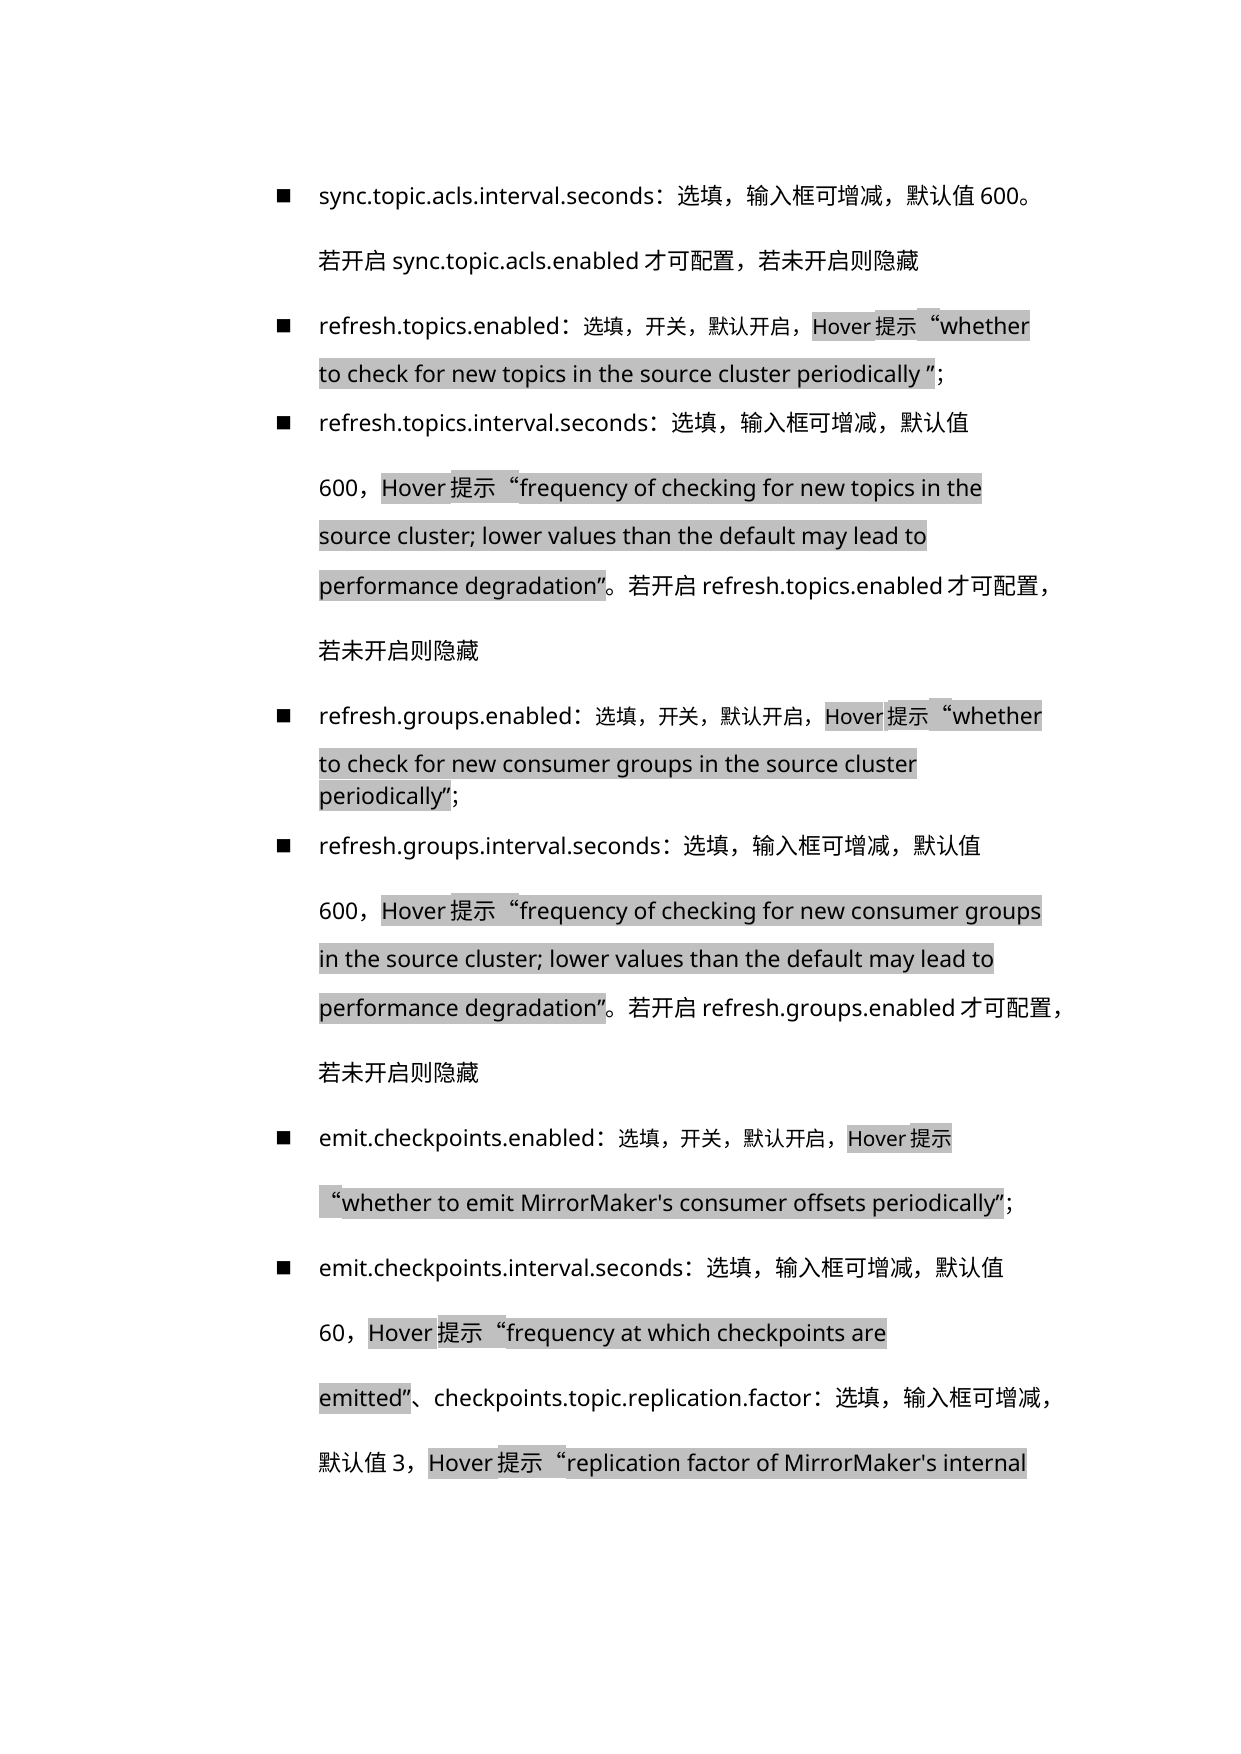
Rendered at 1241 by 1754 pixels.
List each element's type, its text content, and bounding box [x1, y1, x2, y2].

list refresh.topics.enabled：选填，开关，默认开启，Hover提示“whether to check for new topics in the source cluster periodically ”； [275, 292, 1053, 389]
list emit.checkpoints.enabled：选填，开关，默认开启，Hover提示“whether to emit MirrorMaker's consumer offsets periodically”； [275, 1104, 1053, 1234]
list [275, 1234, 1053, 1494]
list sync.topic.acls.interval.seconds：选填，输入框可增减，默认值600。若开启sync.topic.acls.enabled才可配置，若未开启则隐藏 [275, 162, 1053, 292]
list refresh.topics.interval.seconds：选填，输入框可增减，默认值600，Hover提示“frequency of checking for new topics in the source cluster; lower values than the default may lead to performance degradation”。若开启refresh.topics.enabled才可配置，若未开启则隐藏 [275, 389, 1053, 682]
list refresh.groups.interval.seconds：选填，输入框可增减，默认值600，Hover提示“frequency of checking for new consumer groups in the source cluster; lower values than the default may lead to performance degradation”。若开启refresh.groups.enabled才可配置，若未开启则隐藏 [275, 812, 1053, 1104]
list refresh.groups.enabled：选填，开关，默认开启，Hover提示“whether to check for new consumer groups in the source cluster periodically”； [275, 682, 1053, 812]
